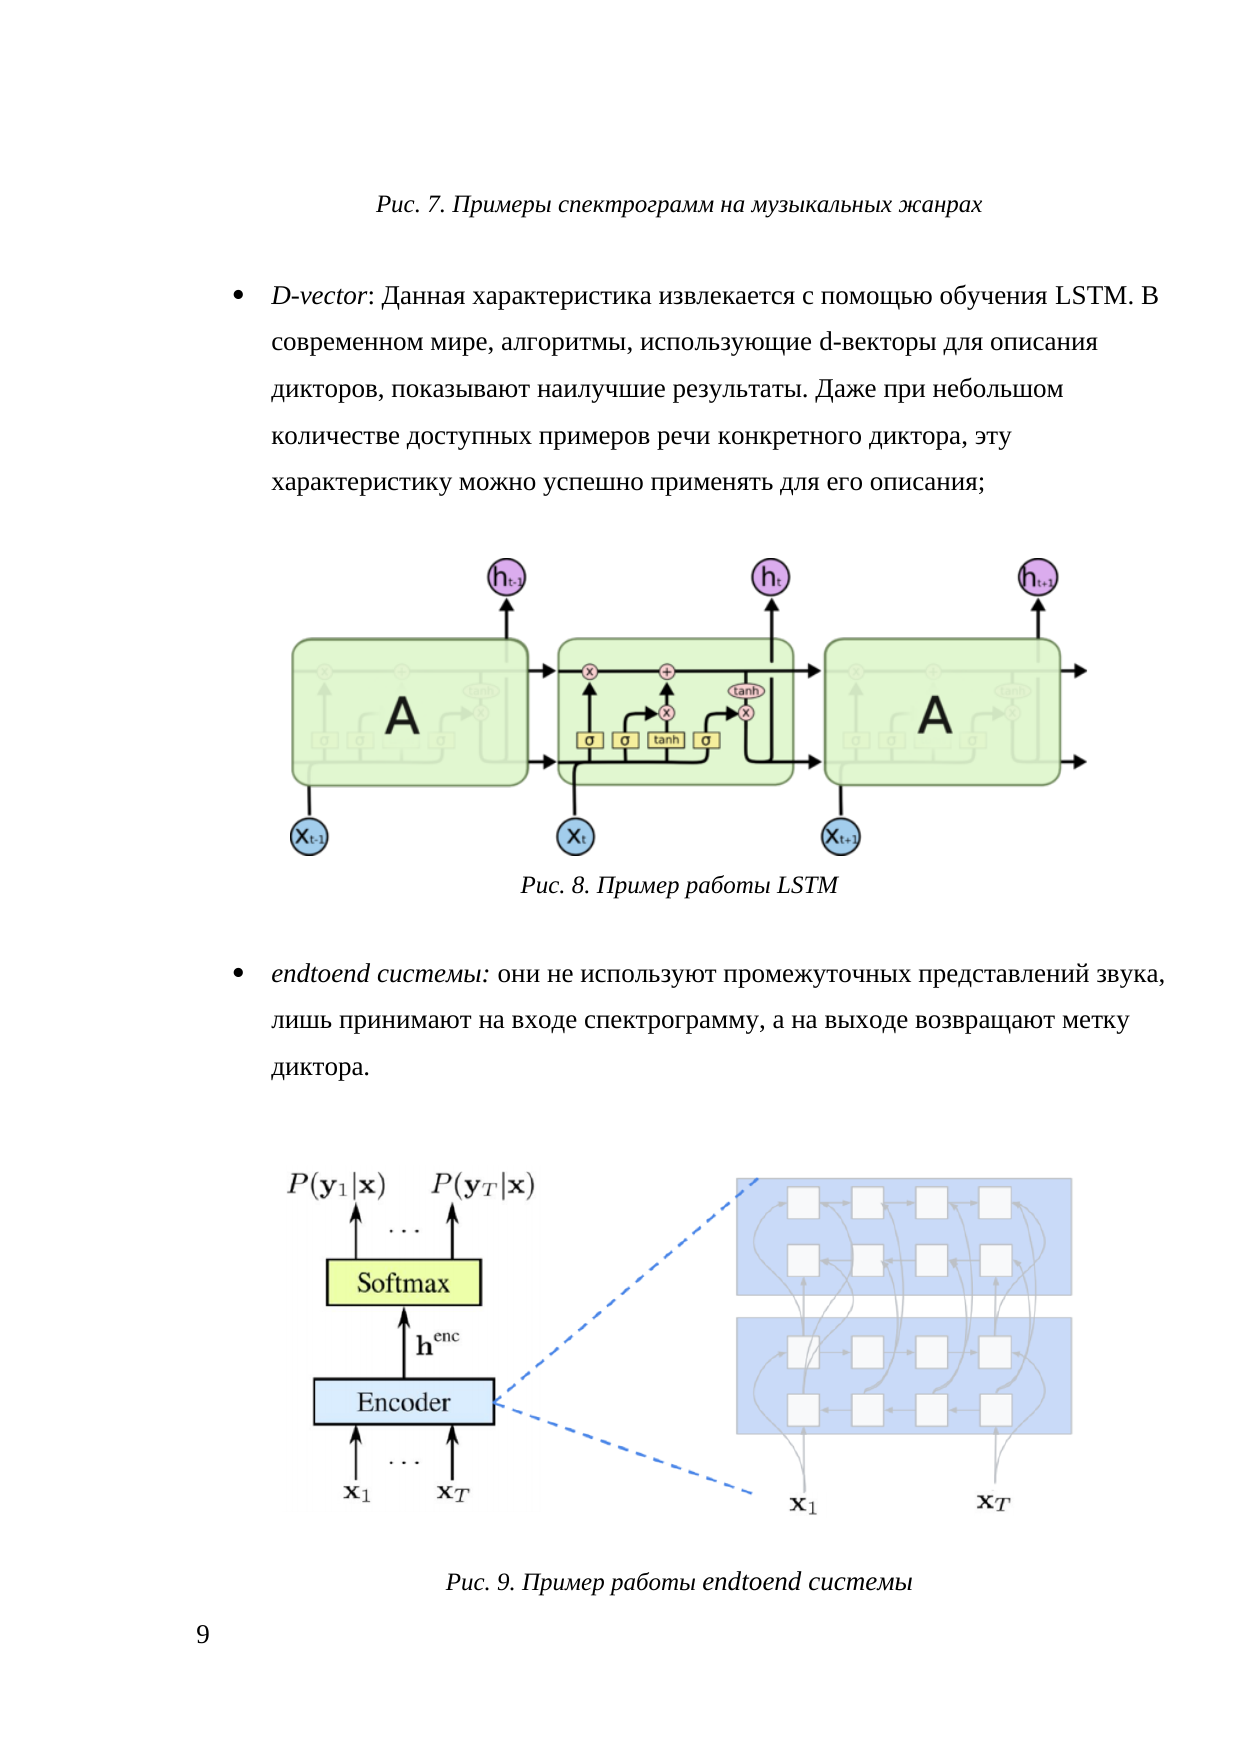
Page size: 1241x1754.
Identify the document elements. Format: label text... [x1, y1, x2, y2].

text Рис. 8. Пример работы LSTM [177, 871, 1181, 899]
text Рис. 7. Примеры спектрограмм на музыкальных жанрах [177, 189, 1181, 218]
picture [290, 558, 1088, 856]
picture [273, 1143, 1104, 1550]
list D-vector: Данная характеристика извлекается с помощью обучения LSTM. В современном мире, алгоритмы, использующие d-векторы для описания дикторов, показывают наилучшие результаты. Даже при небольшом количестве доступных примеров речи конкретного диктора, эту характеристику можно успешно применять для его описания; [233, 279, 1181, 497]
list end­to­end системы: они не используют промежуточных представлений звука, лишь принимают на входе спектрограмму, а на выходе возвращают метку диктора. [233, 957, 1181, 1081]
text Рис. 9. Пример работы end­to­end системы [177, 1565, 1181, 1596]
